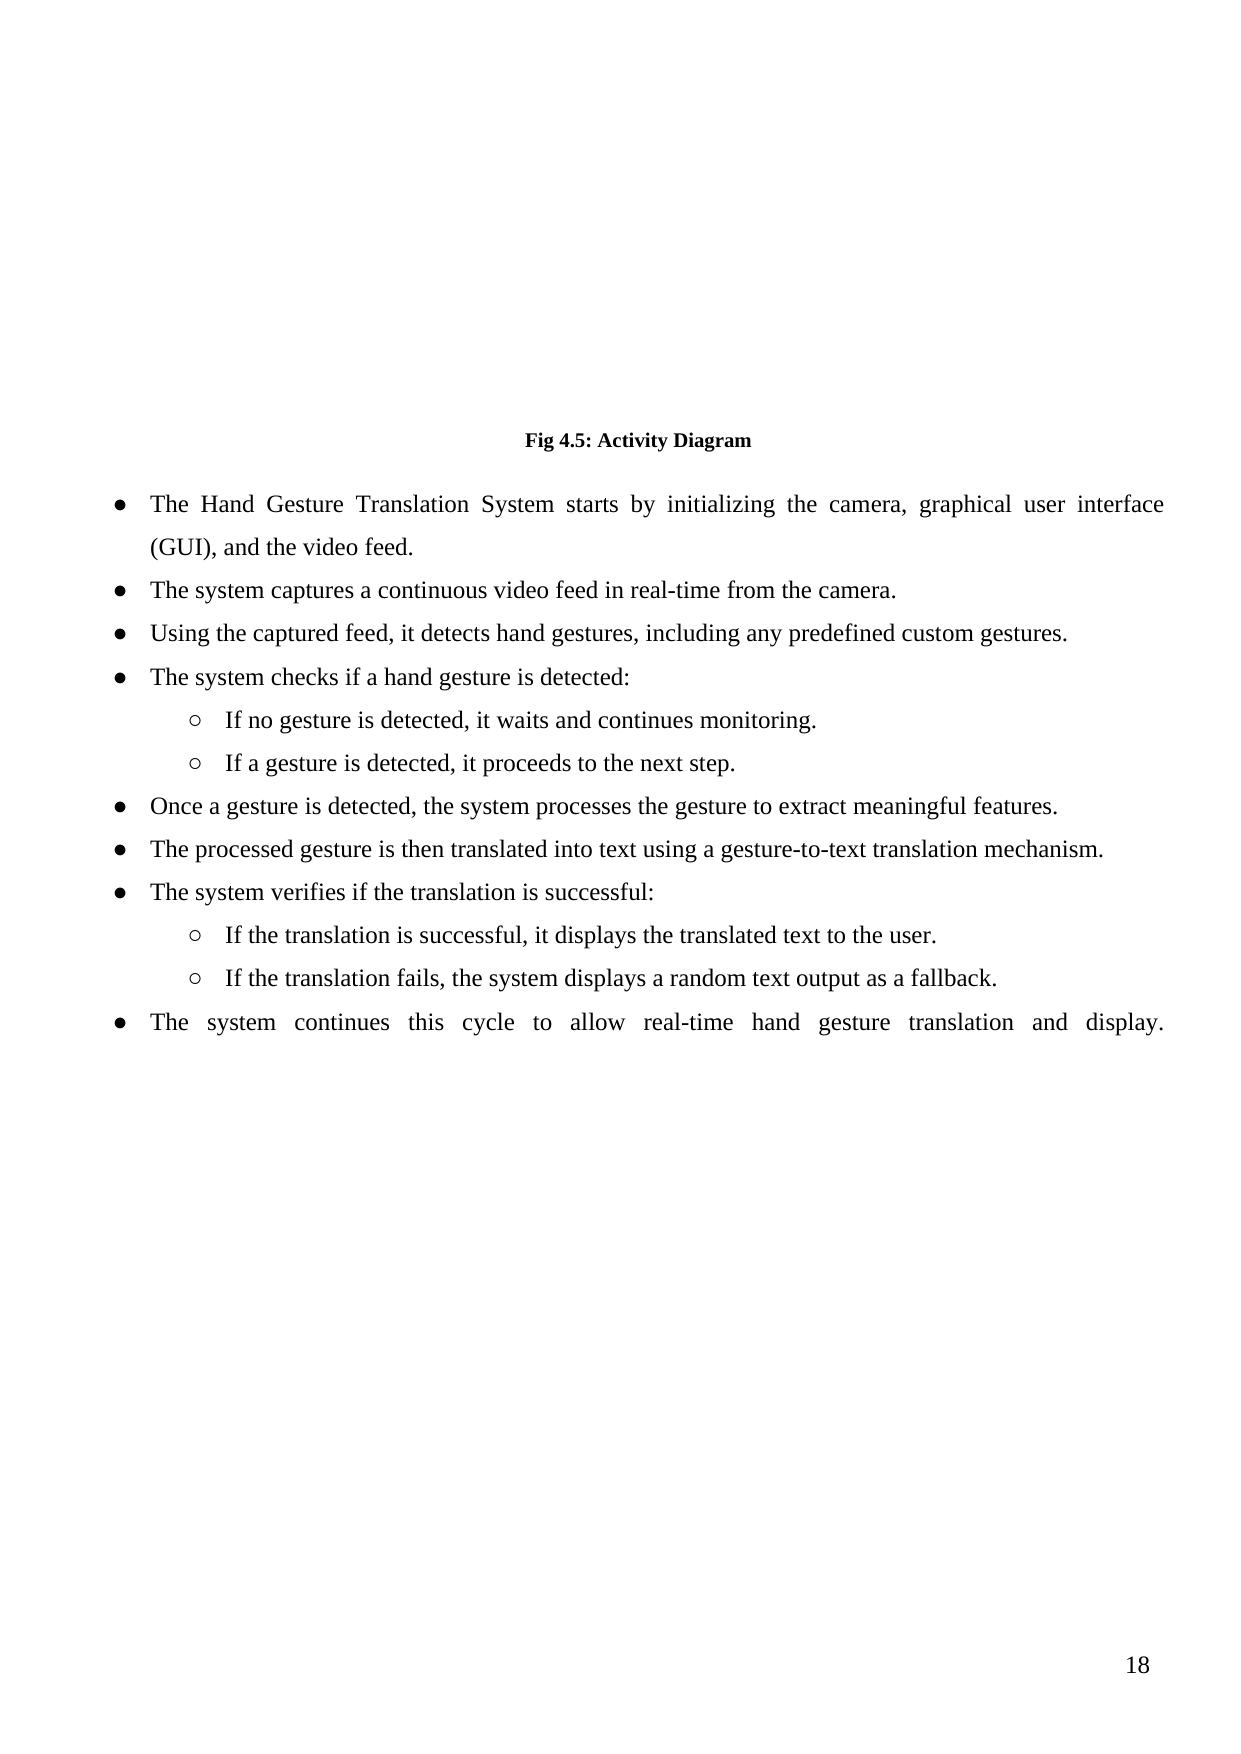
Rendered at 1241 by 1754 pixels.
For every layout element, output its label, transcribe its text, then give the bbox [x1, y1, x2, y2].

list The Hand Gesture Translation System starts by initializing the camera, graphical user interface (GUI), and the video feed. [112, 489, 1165, 561]
list Using the captured feed, it detects hand gestures, including any predefined custom gestures. [112, 618, 1165, 647]
list The system checks if a hand gesture is detected: [112, 662, 1165, 690]
text Fig 4.5: Activity Diagram [524, 428, 1165, 452]
list If a gesture is detected, it proceeds to the next step. [187, 748, 1165, 777]
list If the translation fails, the system displays a random text output as a fallback. [187, 963, 1165, 992]
list The system verifies if the translation is successful: [112, 877, 1165, 906]
list Once a gesture is detected, the system processes the gesture to extract meaningful features. [112, 791, 1165, 820]
list If the translation is successful, it displays the translated text to the user. [187, 920, 1165, 949]
list The system captures a continuous video feed in real-time from the camera. [112, 575, 1165, 604]
list The processed gesture is then translated into text using a gesture-to-text translation mechanism. [112, 834, 1165, 863]
list If no gesture is detected, it waits and continues monitoring. [187, 705, 1165, 733]
list The system continues this cycle to allow real-time hand gesture translation and display. [112, 1007, 1165, 1078]
